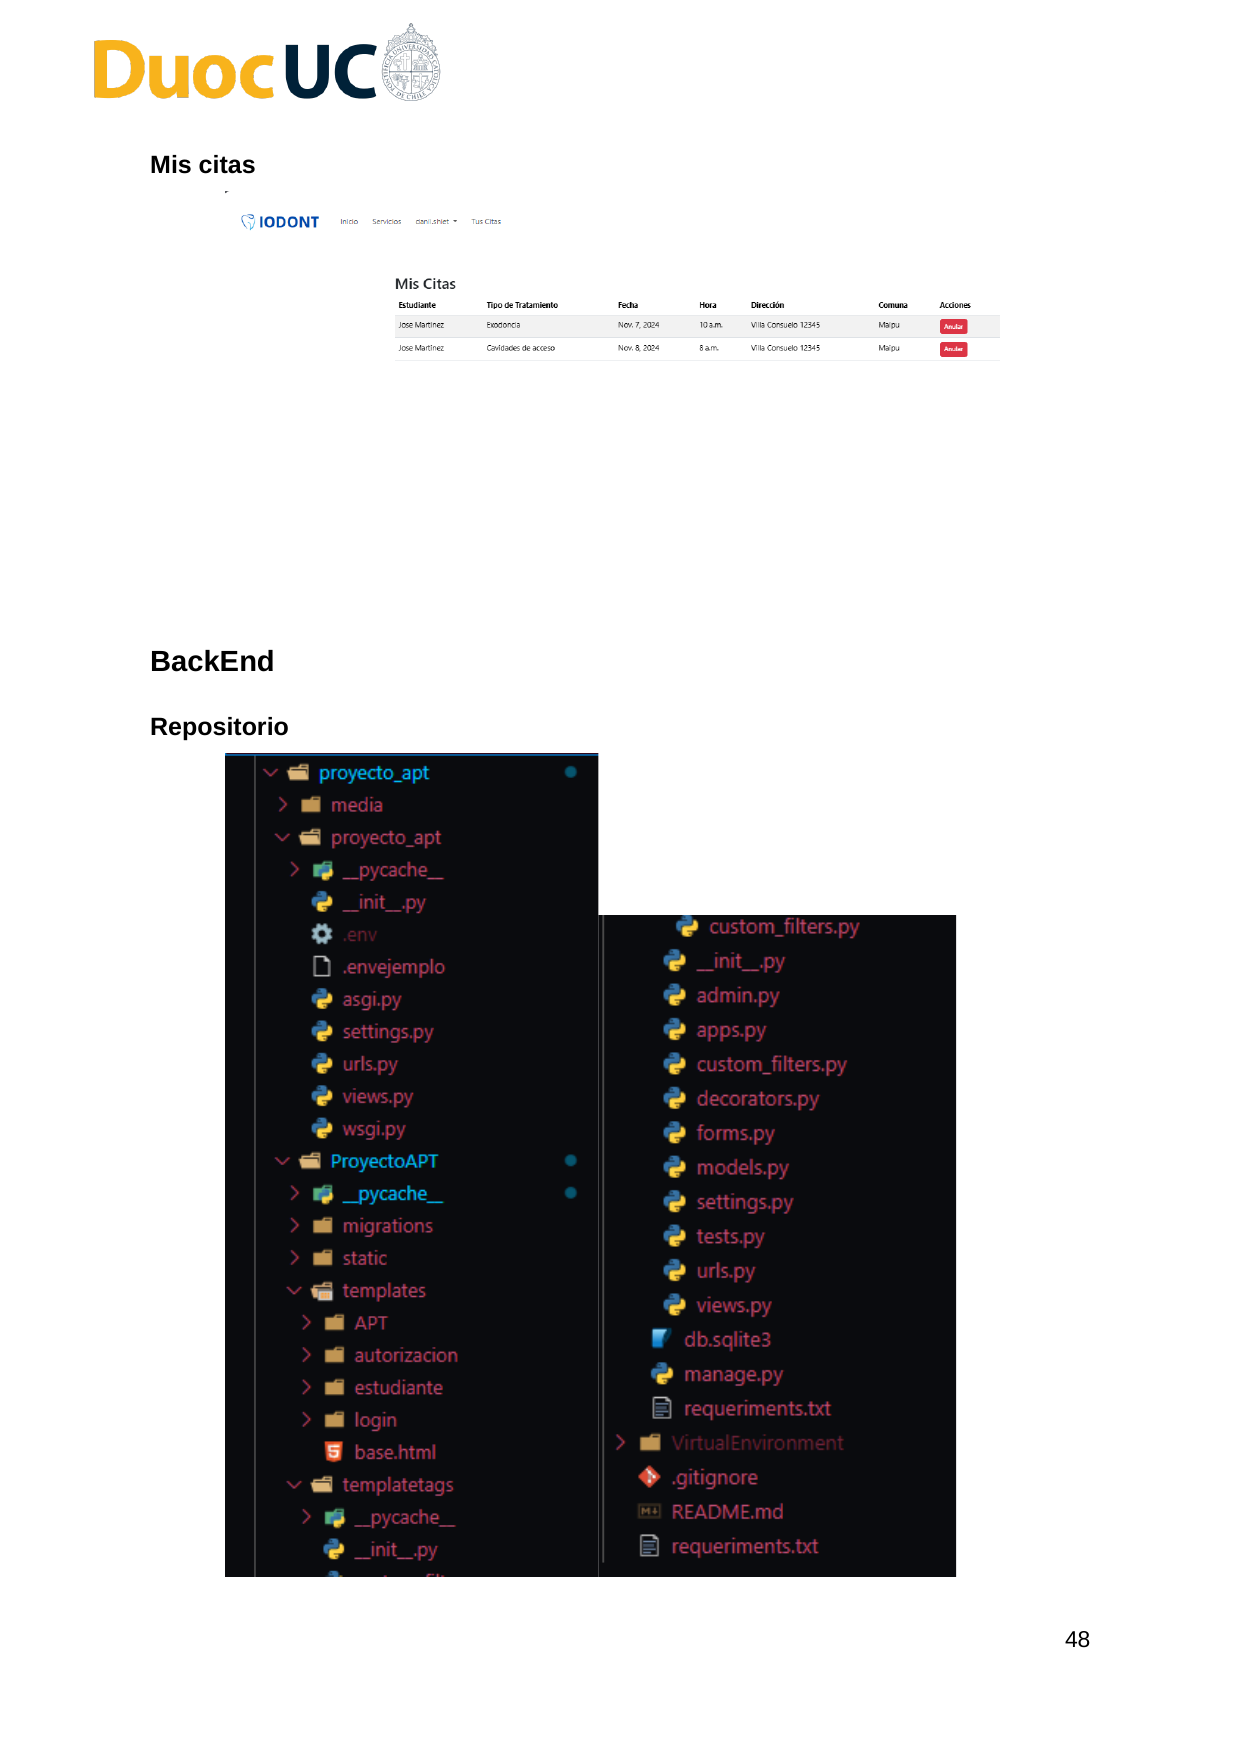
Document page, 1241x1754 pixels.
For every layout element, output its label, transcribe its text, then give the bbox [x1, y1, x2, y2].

subtitle Repositorio [150, 712, 1090, 741]
subtitle BackEnd [150, 644, 1090, 678]
picture [225, 753, 957, 1577]
picture [89, 18, 445, 106]
subtitle Mis citas [150, 150, 1090, 179]
picture [225, 191, 1166, 558]
